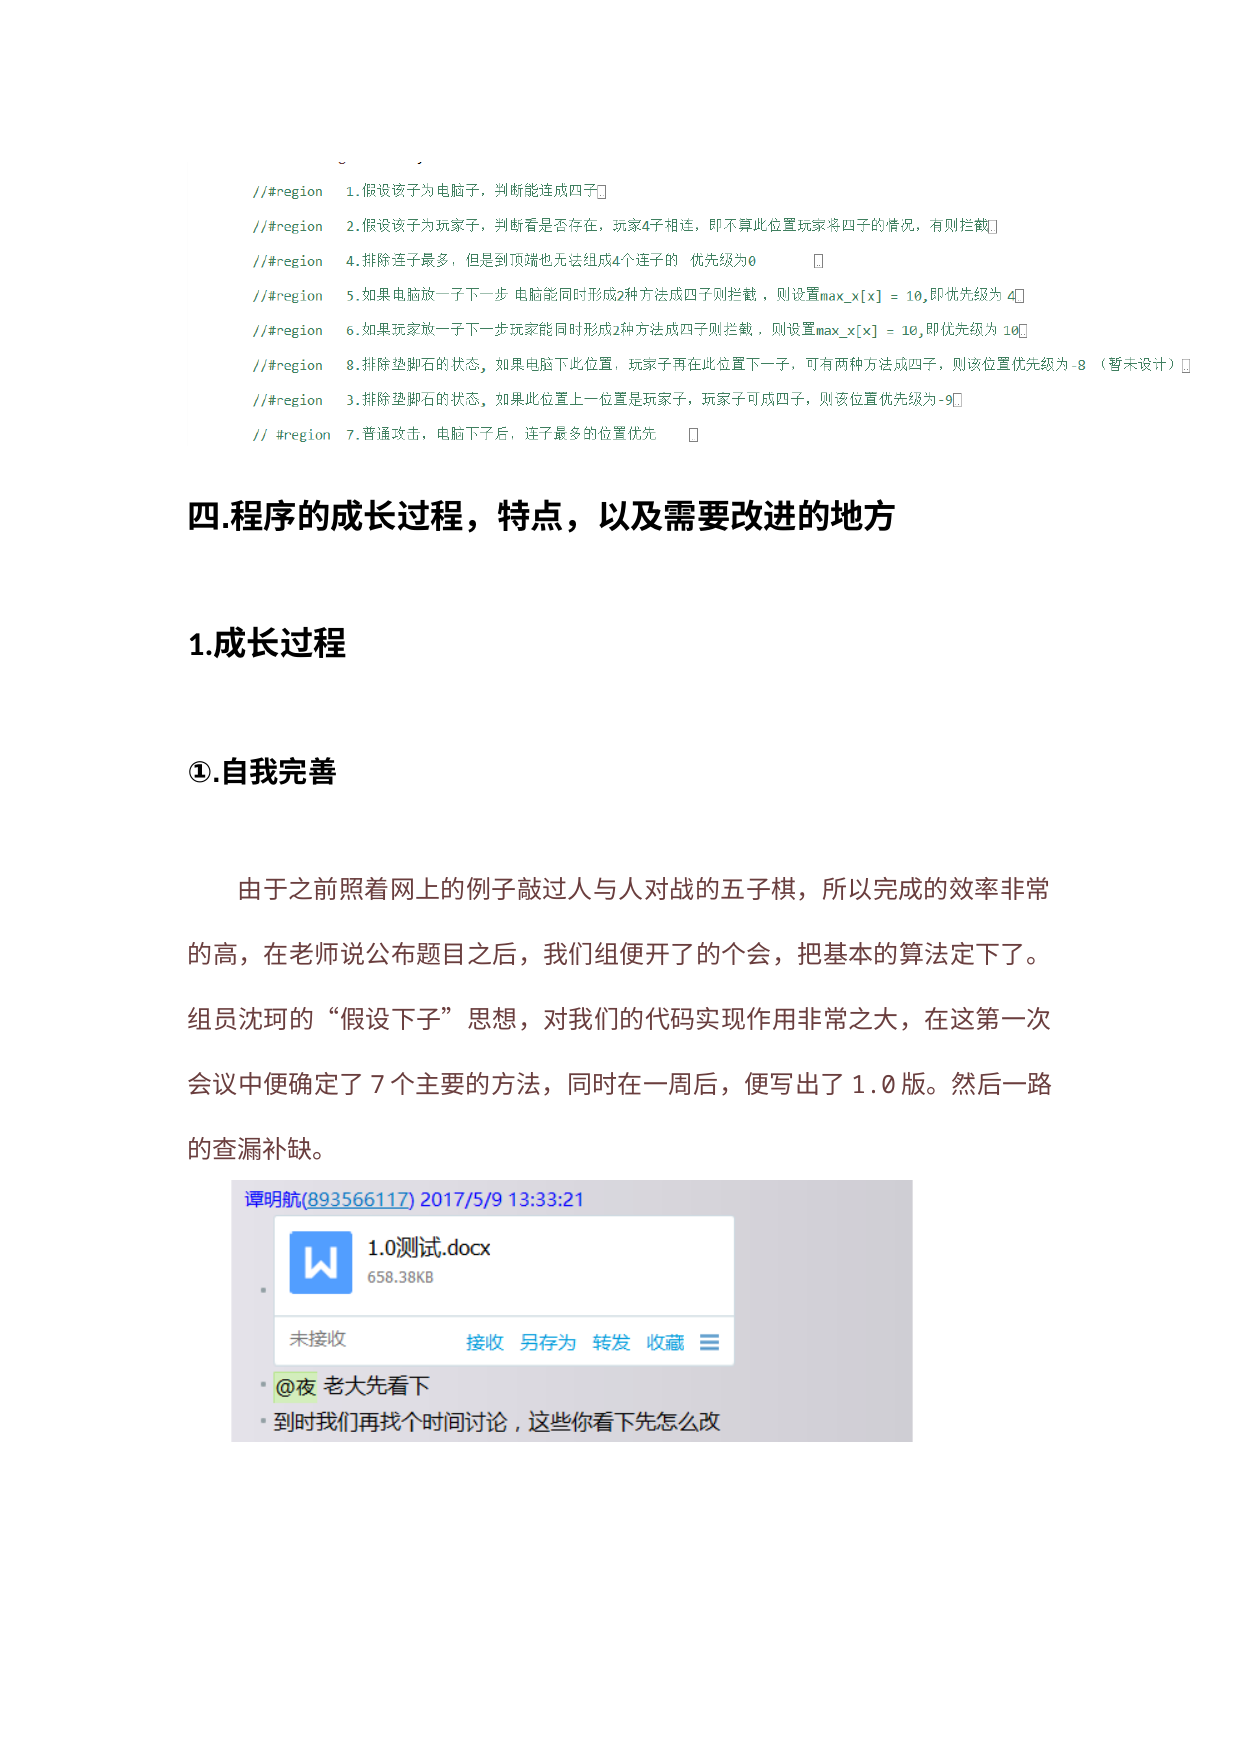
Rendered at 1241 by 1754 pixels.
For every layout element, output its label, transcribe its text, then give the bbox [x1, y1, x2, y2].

subtitle 四.程序的成长过程，特点，以及需要改进的地方 [187, 482, 1053, 547]
picture [231, 1180, 913, 1442]
subtitle 1.成长过程 [187, 608, 1053, 673]
list 由于之前照着网上的例子敲过人与人对战的五子棋，所以完成的效率非常的高，在老师说公布题目之后，我们组便开了的个会，把基本的算法定下了。组员沈珂的“假设下子”思想，对我们的代码实现作用非常之大，在这第一次会议中便确定了7个主要的方法，同时在一周后，便写出了1.0版。然后一路的查漏补缺。 [187, 856, 1053, 1181]
subtitle ①.自我完善 [187, 737, 1053, 802]
picture [187, 162, 1241, 446]
